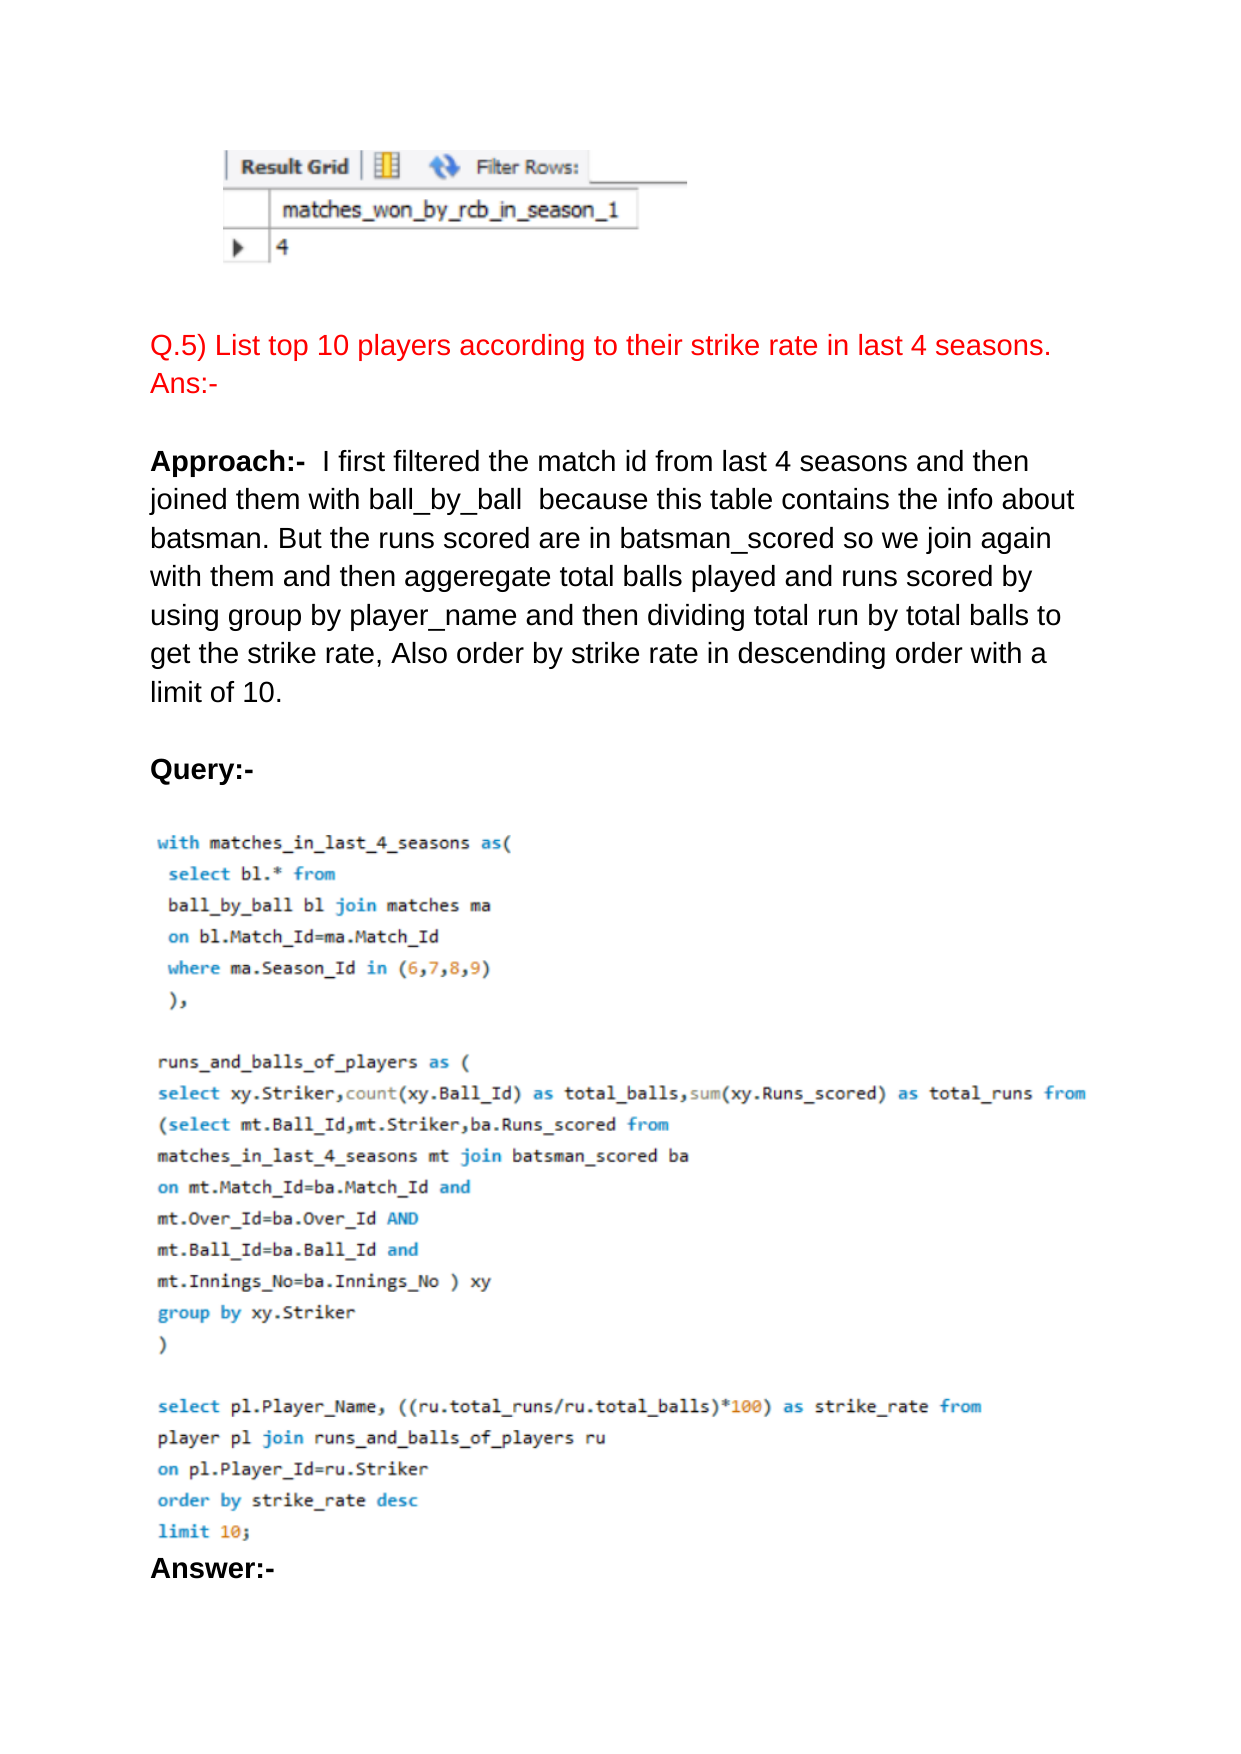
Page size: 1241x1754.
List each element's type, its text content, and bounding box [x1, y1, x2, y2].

picture [223, 150, 688, 285]
text Query:- [150, 752, 1090, 785]
text Q.5) List top 10 players according to their strike rate in last 4 seasons. [150, 328, 1090, 361]
text Ans:- [150, 366, 1090, 400]
text Answer:- [150, 1551, 1090, 1584]
text Approach:- I first filtered the match id from last 4 seasons and then joined them with ball_by_ball because this table contains the info about batsman. But the runs scored are in batsman_scored so we join again with them and then aggeregate total balls played and runs scored by using group by player_name and then dividing total run by total balls to get the strike rate, Also order by strike rate in descending order with a limit of 10. [150, 443, 1090, 708]
picture [150, 828, 1091, 1547]
